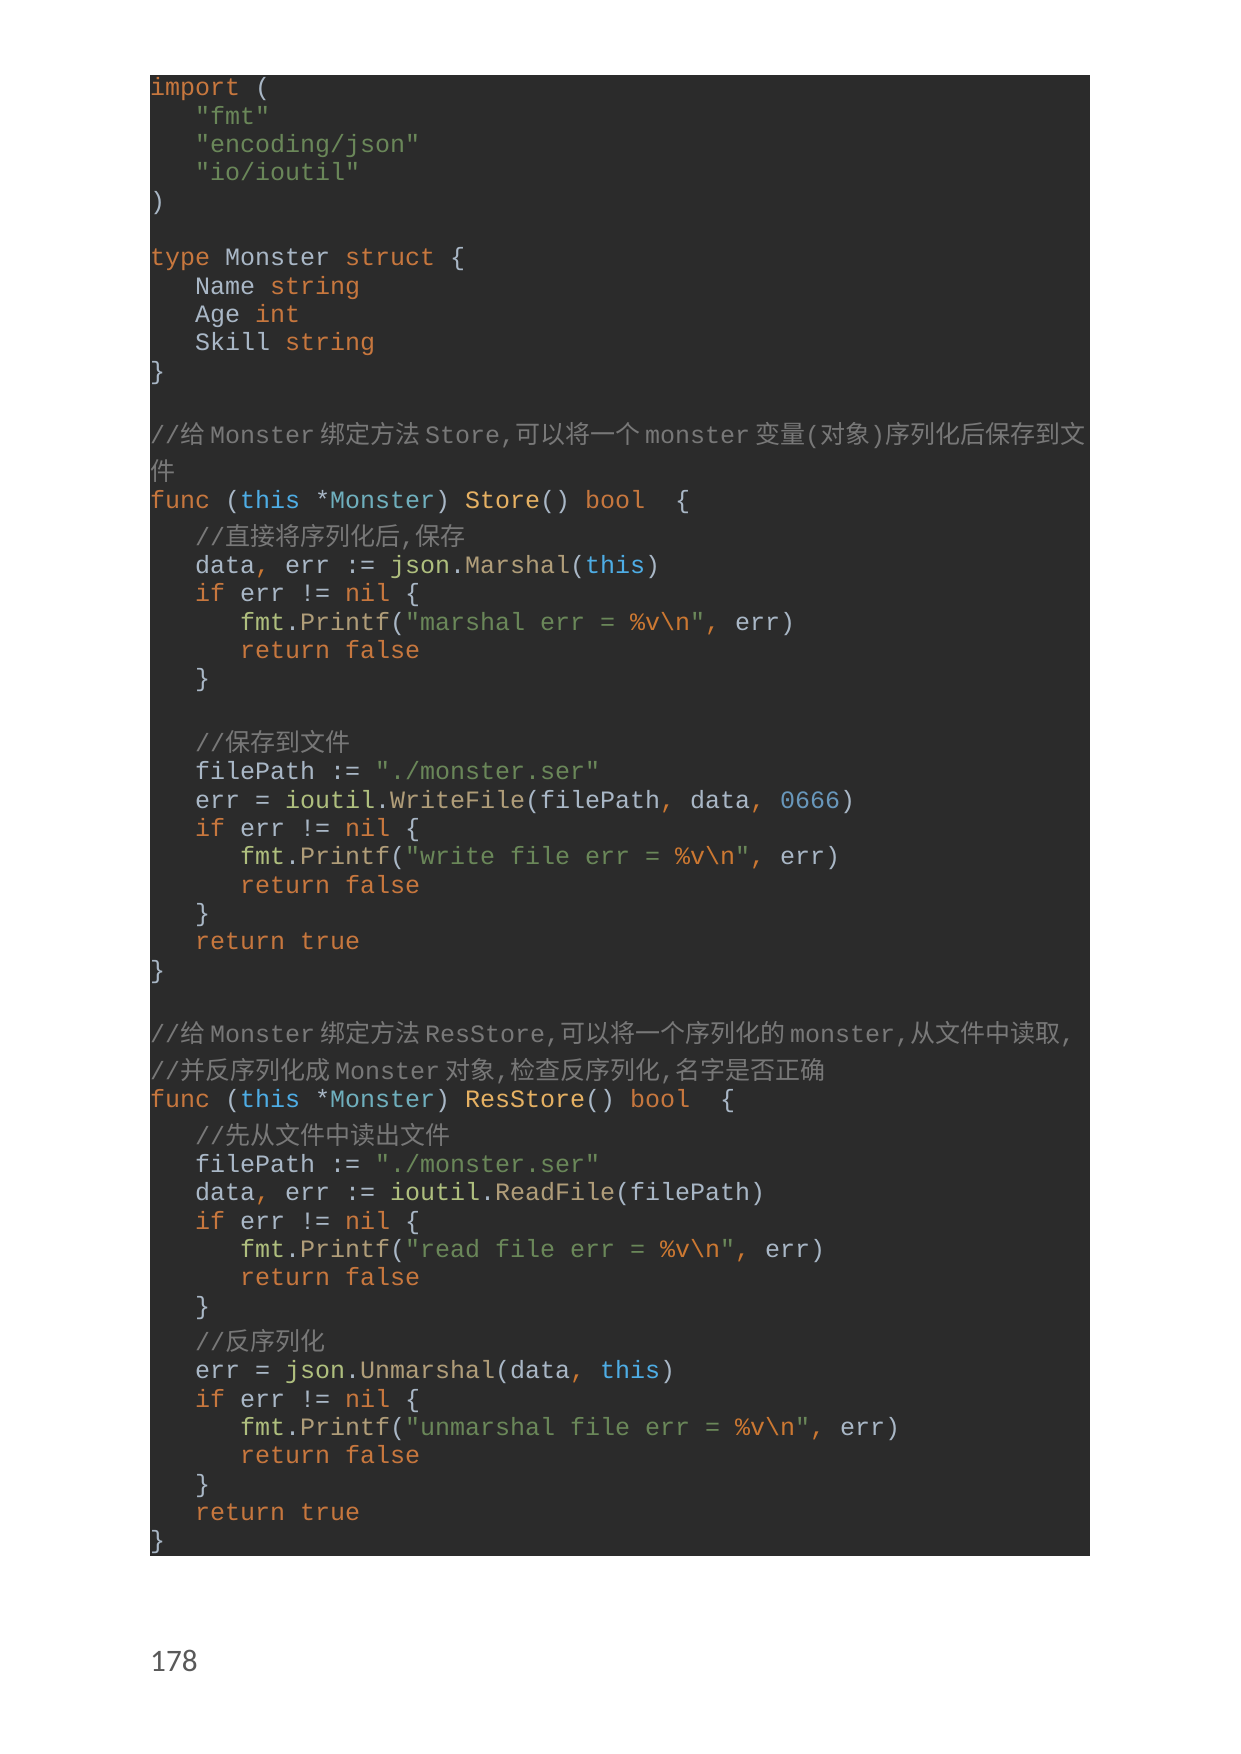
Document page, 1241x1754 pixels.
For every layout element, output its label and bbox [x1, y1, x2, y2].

text [150, 75, 1090, 1556]
